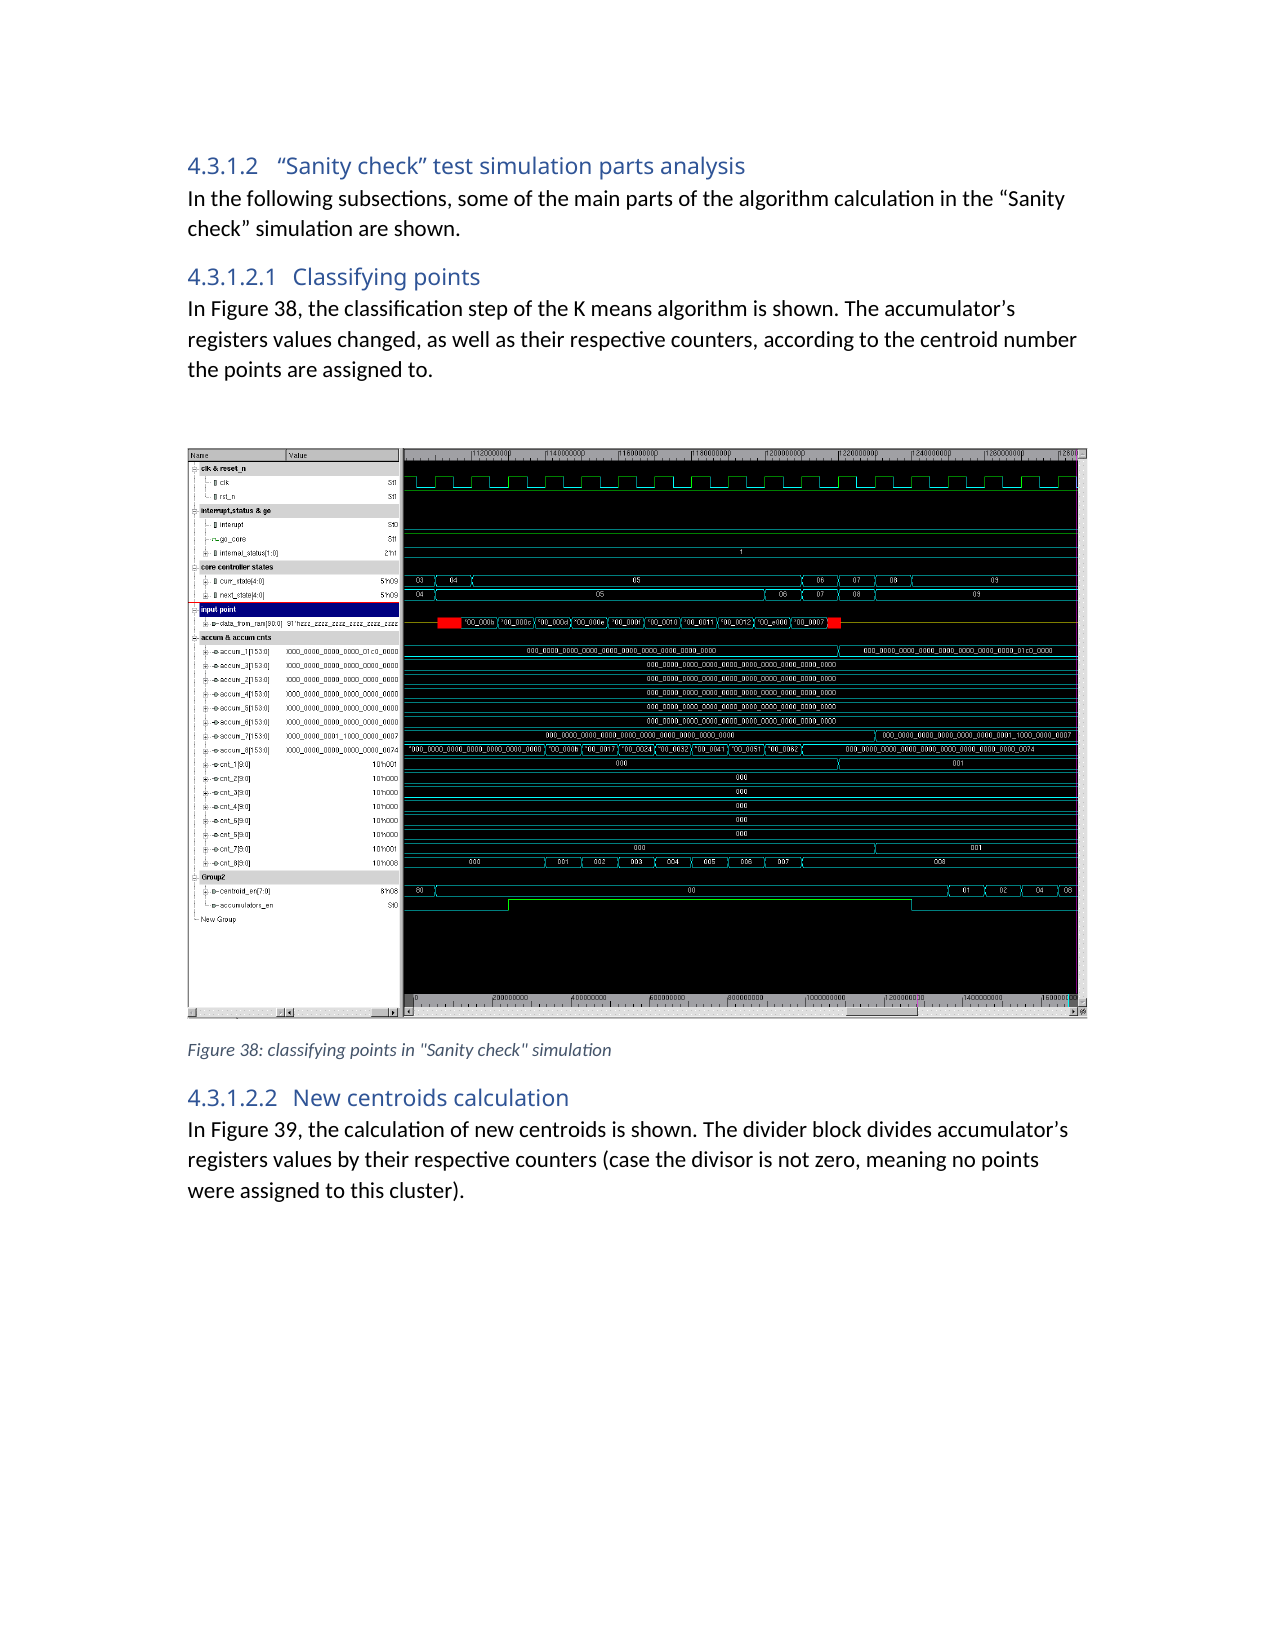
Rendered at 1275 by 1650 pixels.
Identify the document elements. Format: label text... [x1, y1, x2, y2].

picture [187, 448, 1088, 1019]
text In the following subsections, some of the main parts of the algorithm calculation in the “Sanity check” simulation are shown. [187, 184, 1087, 242]
text In Figure 36, the calculation of new centroids is shown. The divider block divides accumulator’s registers values by their respective counters (case the divisor is not zero, meaning no points were assigned to this cluster). [187, 1115, 1087, 1204]
text Figure 38: classifying points in "Sanity check" simulation [187, 1038, 1087, 1061]
subtitle Classifying points [187, 261, 1087, 292]
subtitle New centroids calculation [187, 1082, 1087, 1113]
subtitle “Sanity check” test simulation parts analysis [187, 150, 1087, 181]
text In Figure 35, the classification step of the K means algorithm is shown. The accumulator’s registers values changed, as well as their respective counters, according to the centroid number the points are assigned to. [187, 294, 1087, 383]
